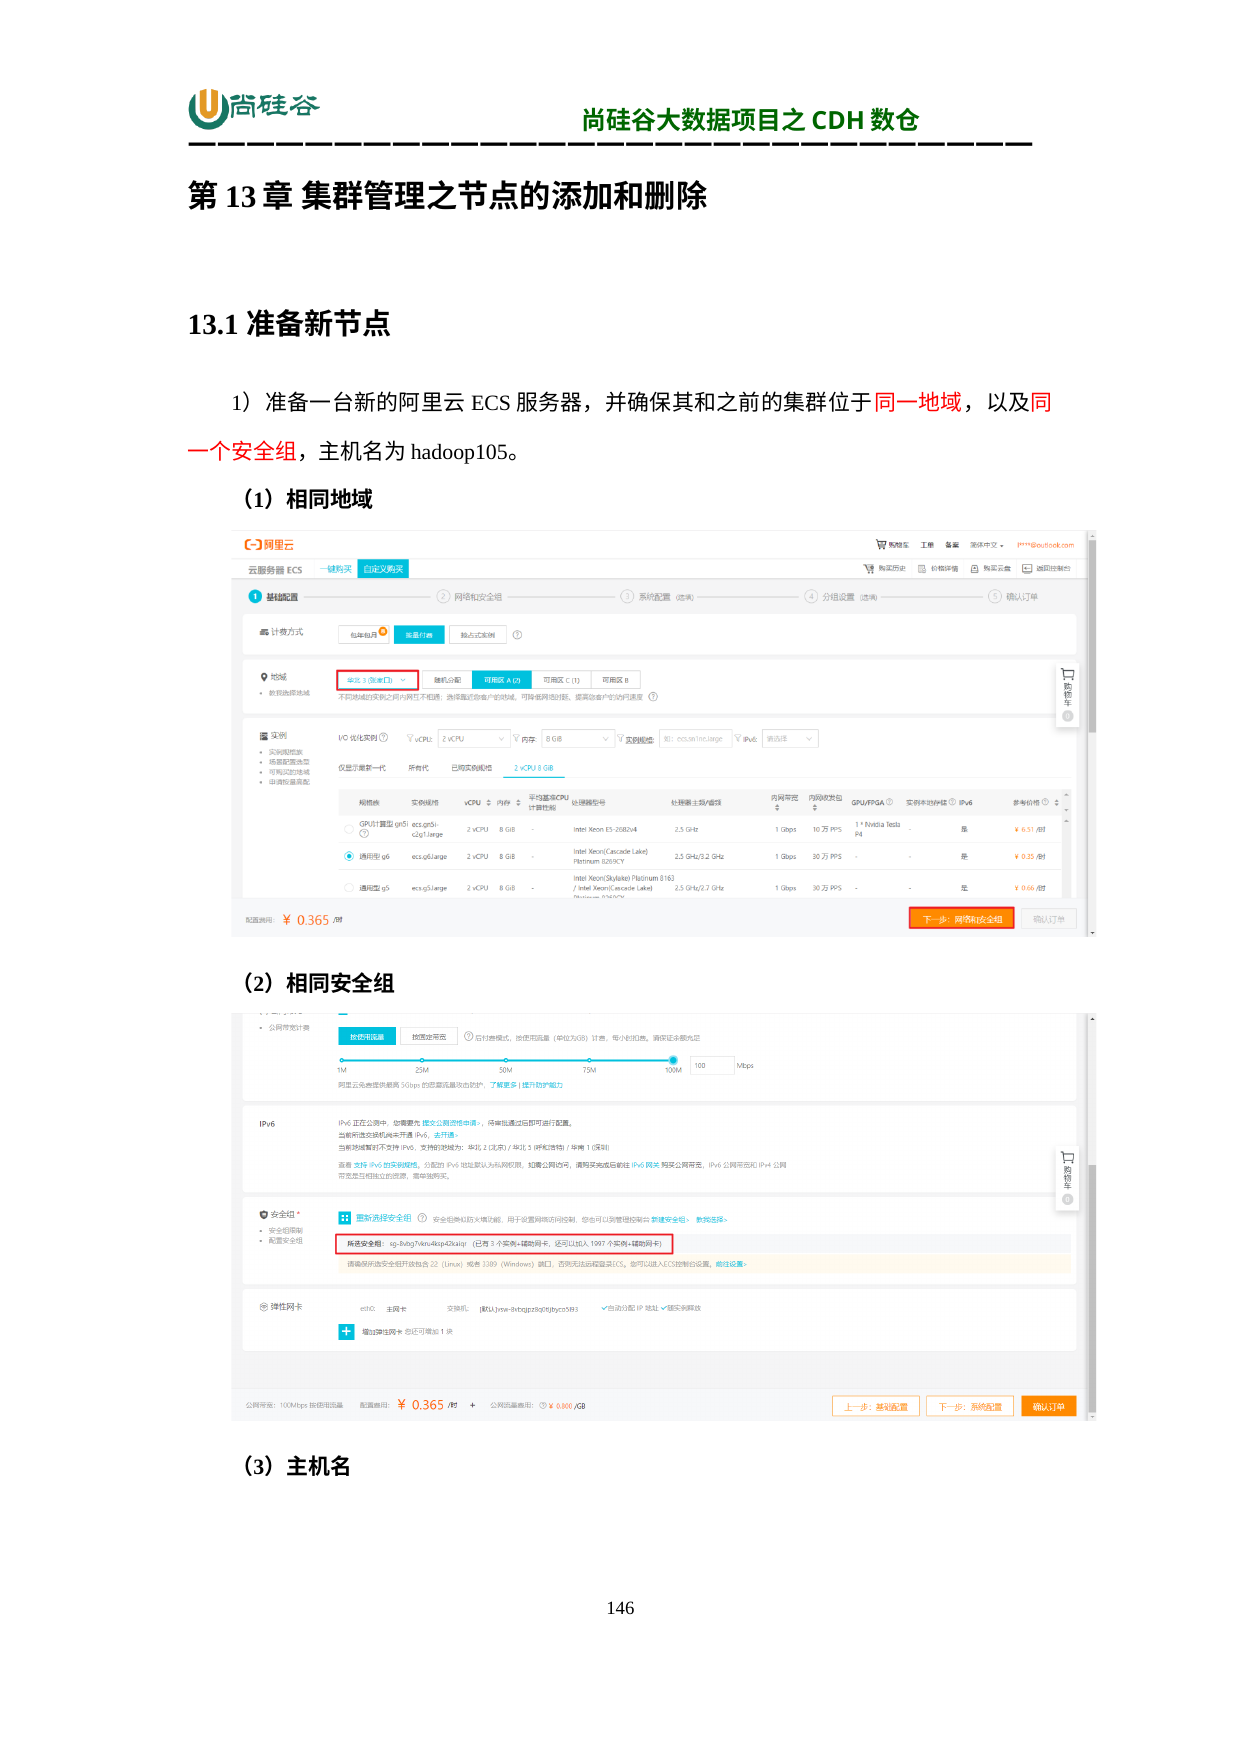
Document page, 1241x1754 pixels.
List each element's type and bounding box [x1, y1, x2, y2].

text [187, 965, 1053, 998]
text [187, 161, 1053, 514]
picture [231, 1013, 1097, 1421]
picture [187, 88, 320, 130]
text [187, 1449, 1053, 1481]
picture [231, 530, 1097, 937]
